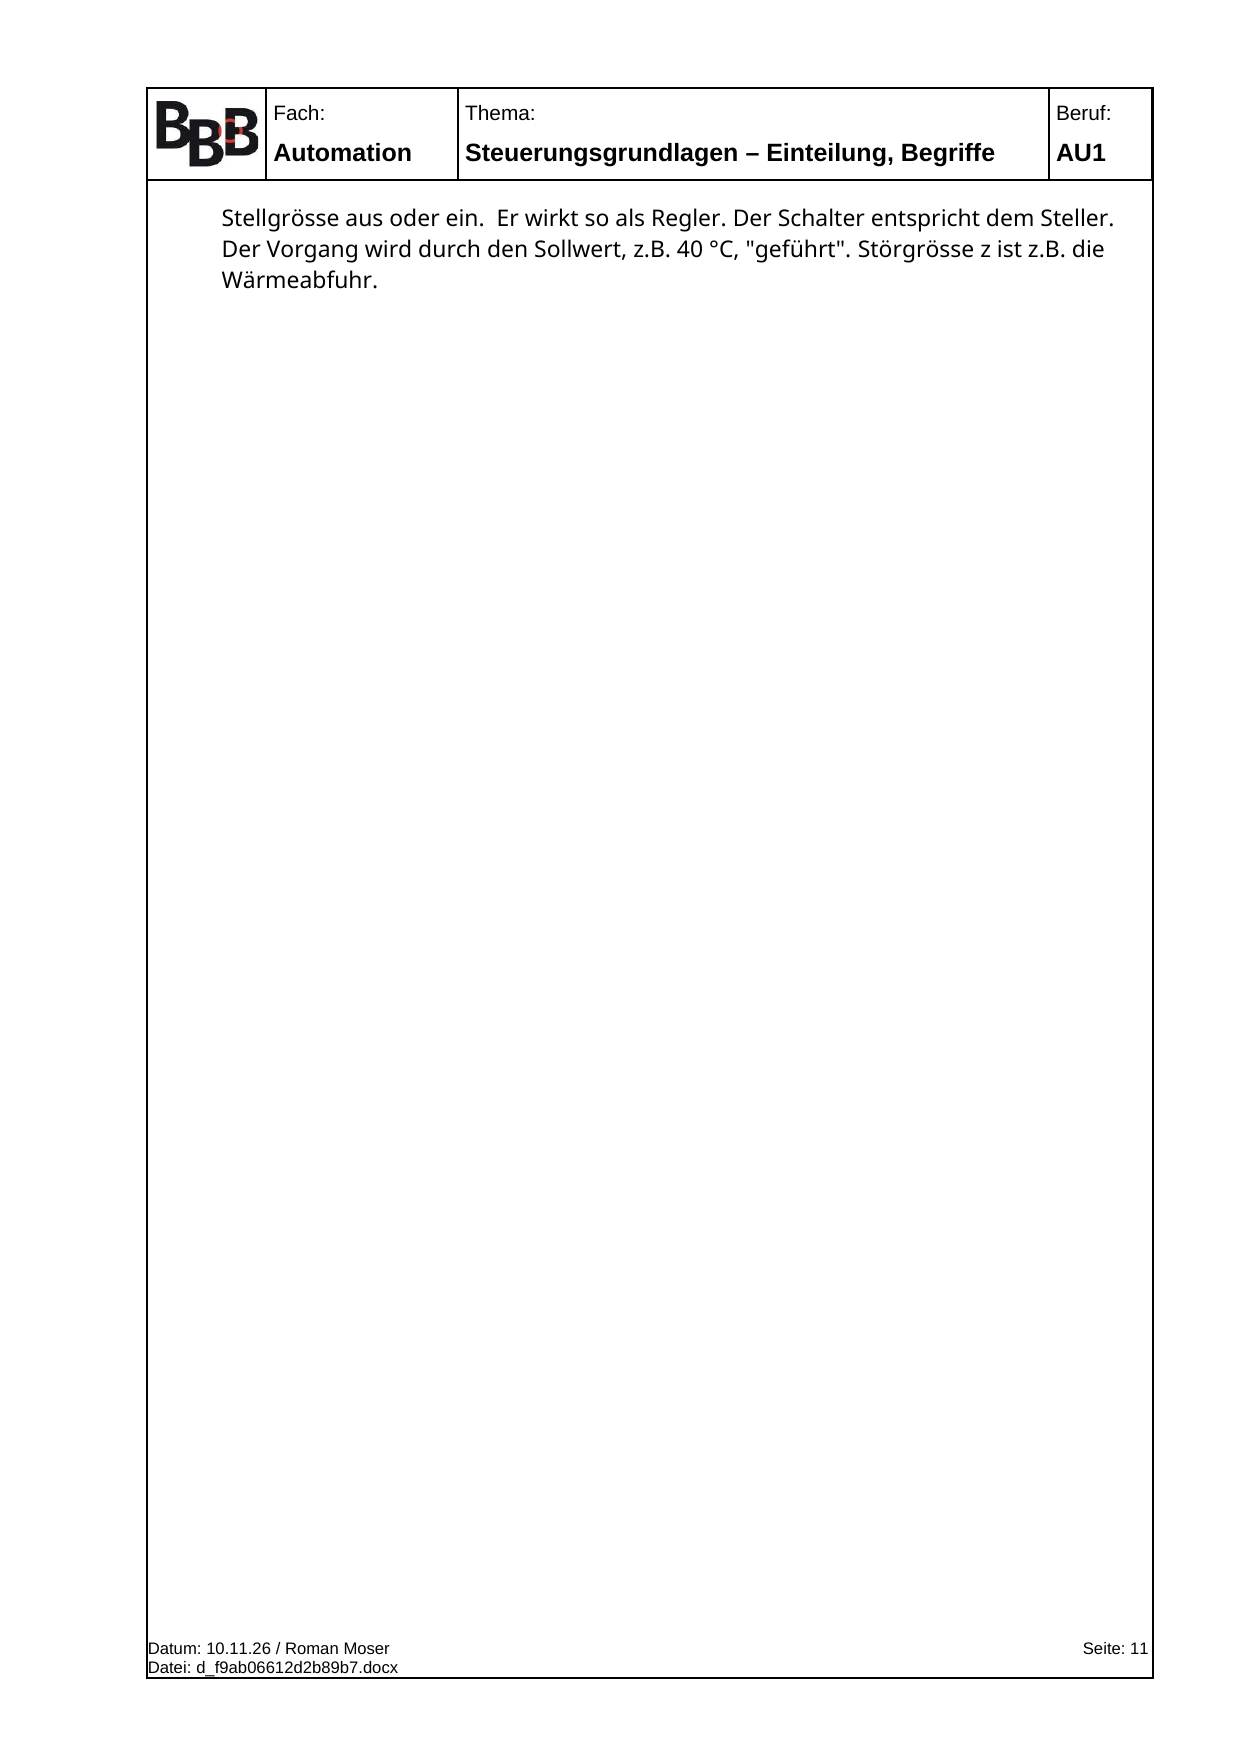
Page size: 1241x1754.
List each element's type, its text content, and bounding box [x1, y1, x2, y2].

picture [155, 101, 259, 168]
